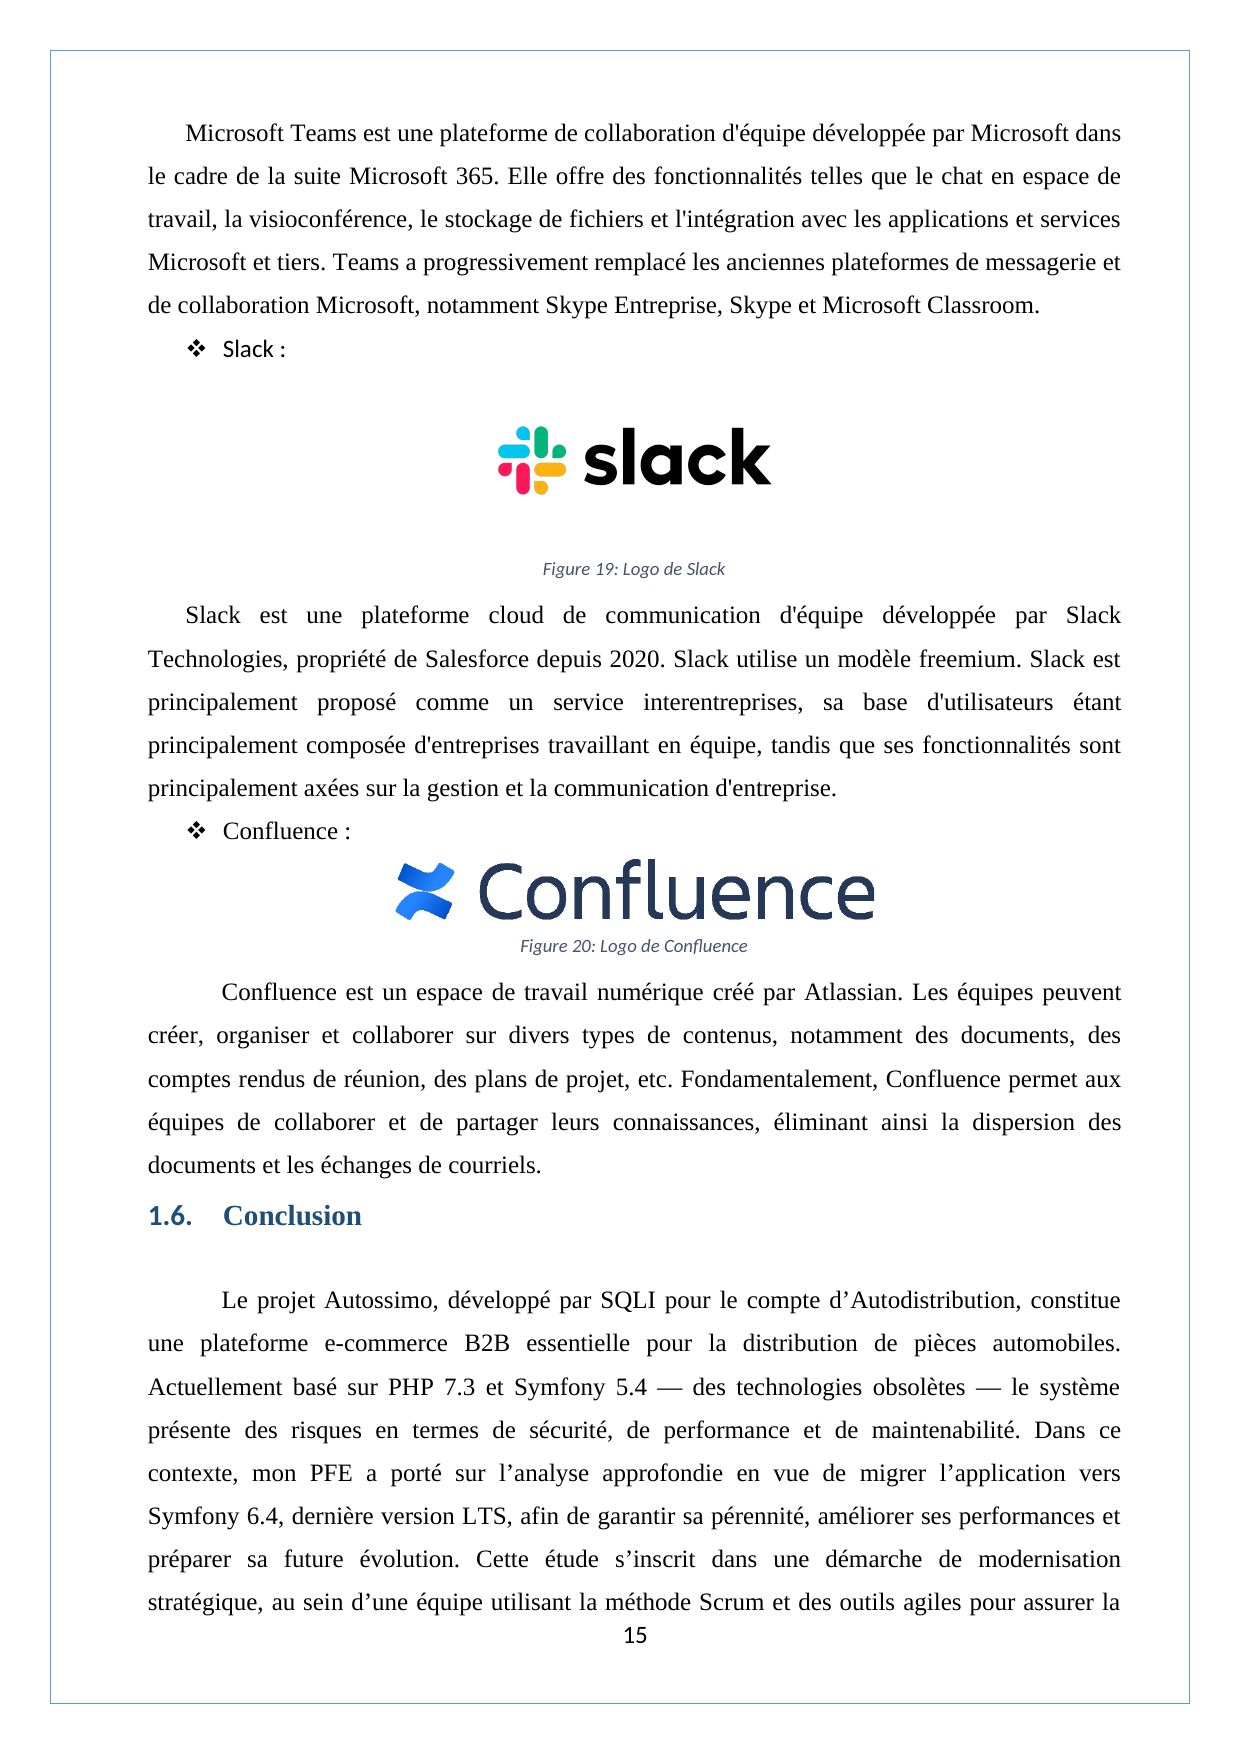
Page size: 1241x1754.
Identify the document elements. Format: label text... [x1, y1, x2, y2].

text Confluence est un espace de travail numérique créé par Atlassian. Les équipes peuvent créer, organiser et collaborer sur divers types de contenus, notamment des documents, des comptes rendus de réunion, des plans de projet, etc. Fondamentalement, Confluence permet aux équipes de collaborer et de partager leurs connaissances, éliminant ainsi la dispersion des documents et les échanges de courriels. [148, 977, 1122, 1179]
list Confluence : [185, 816, 1122, 845]
picture [497, 383, 773, 538]
text Microsoft Teams est une plateforme de collaboration d'équipe développée par Microsoft dans le cadre de la suite Microsoft 365. Elle offre des fonctionnalités telles que le chat en espace de travail, la visioconférence, le stockage de fichiers et l'intégration avec les applications et services Microsoft et tiers. Teams a progressivement remplacé les anciennes plateformes de messagerie et de collaboration Microsoft, notamment Skype Entreprise, Skype et Microsoft Classroom. [148, 118, 1122, 319]
list Slack : [185, 334, 1122, 364]
subtitle Conclusion [148, 1197, 1122, 1233]
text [148, 1285, 1122, 1616]
text Slack est une plateforme cloud de communication d'équipe développée par Slack Technologies, propriété de Salesforce depuis 2020. Slack utilise un modèle freemium. Slack est principalement proposé comme un service interentreprises, sa base d'utilisateurs étant principalement composée d'entreprises travaillant en équipe, tandis que ses fonctionnalités sont principalement axées sur la gestion et la communication d'entreprise. [148, 601, 1122, 802]
picture [395, 859, 875, 920]
